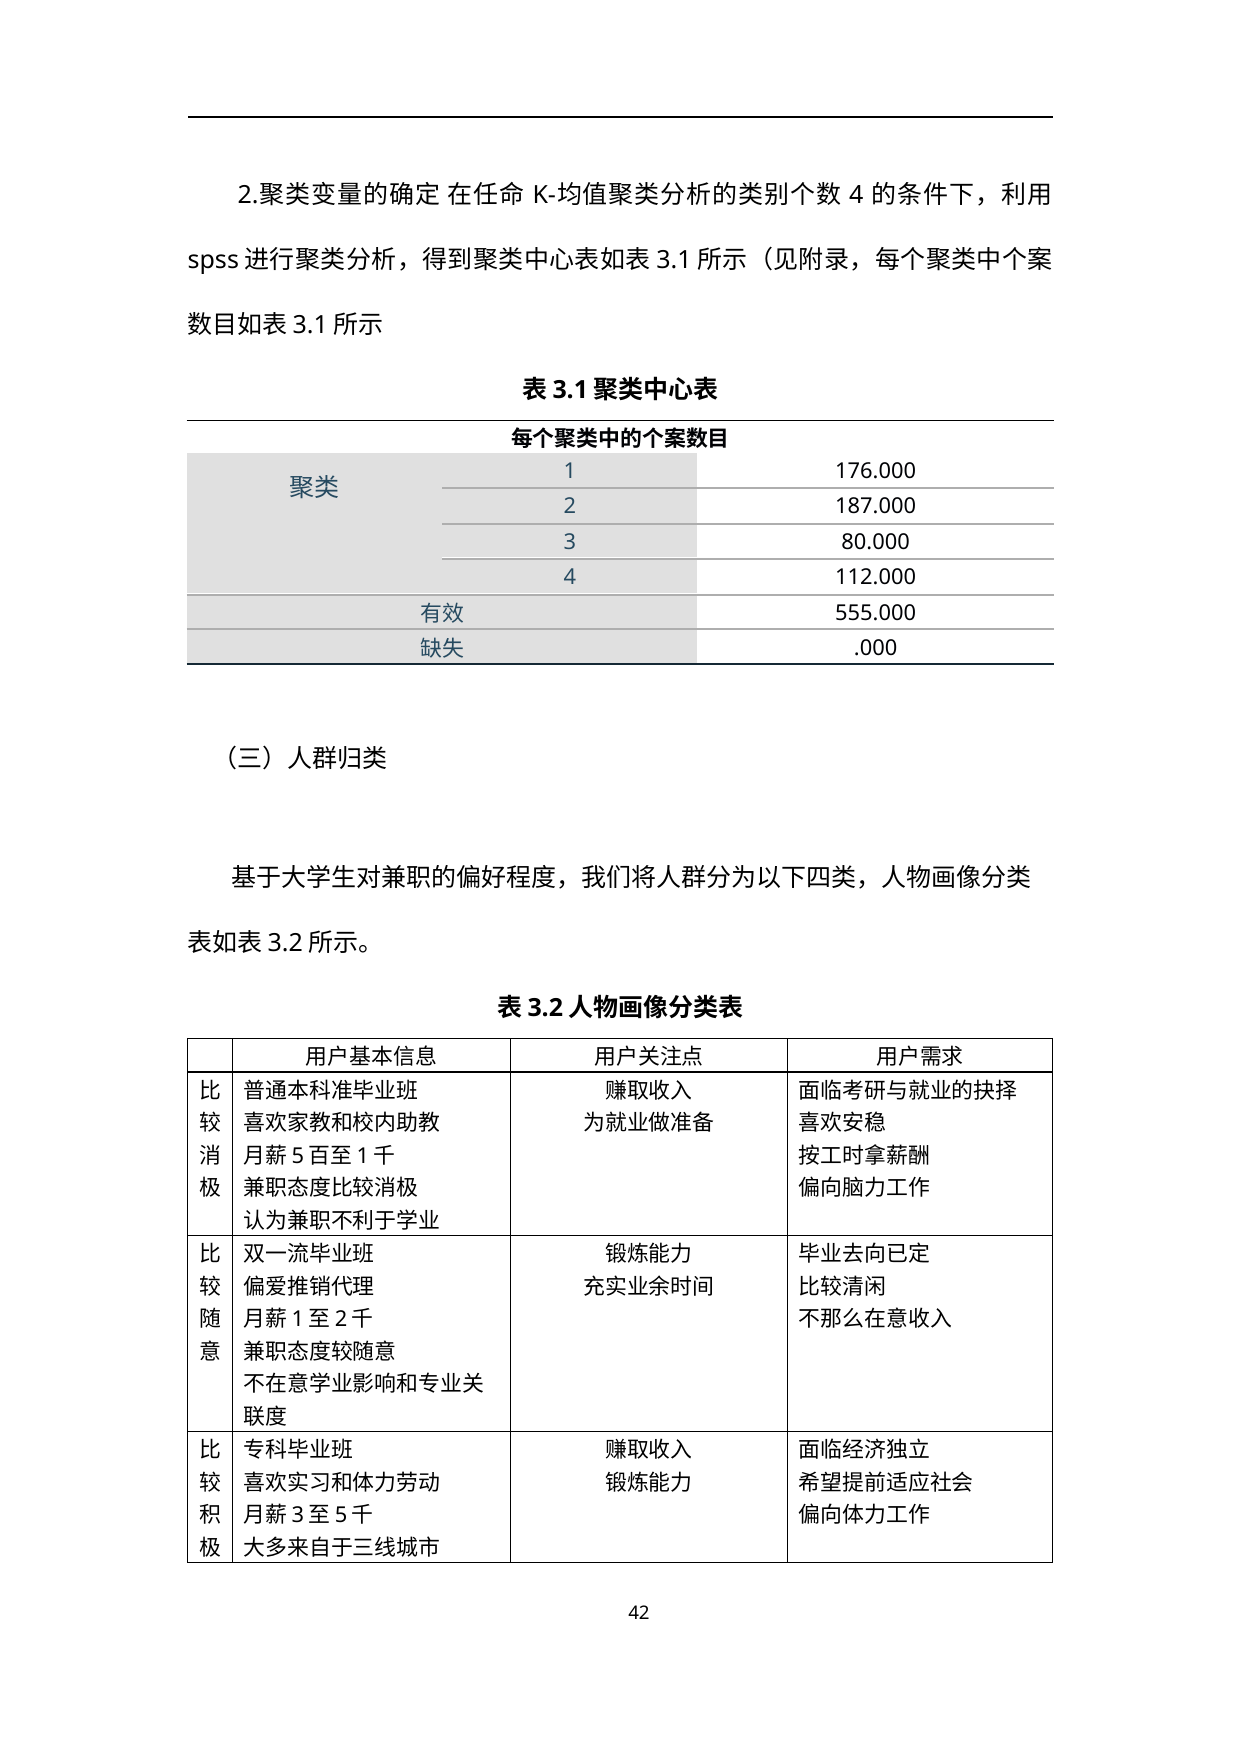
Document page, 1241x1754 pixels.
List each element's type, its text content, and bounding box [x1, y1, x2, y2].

table_header 每个聚类中的个案数目 [187, 421, 1053, 453]
table_cell 比较积极 [188, 1432, 232, 1562]
table_cell 4 [442, 560, 697, 593]
table_cell 555.000 [697, 596, 1053, 628]
table_cell 面临考研与就业的抉择 喜欢安稳 按工时拿薪酬 偏向脑力工作 [788, 1073, 1052, 1235]
table_cell 2 [442, 489, 697, 523]
table_cell 80.000 [697, 525, 1053, 557]
table_cell 1 [442, 453, 697, 487]
table_cell 3 [442, 525, 697, 557]
table_cell 187.000 [697, 489, 1053, 523]
table_cell 聚类 [187, 453, 442, 593]
table_cell 比较消极 [188, 1073, 232, 1235]
table_cell 毕业去向已定 比较清闲 不那么在意收入 [788, 1236, 1052, 1431]
table_cell 锻炼能力 充实业余时间 [511, 1236, 787, 1431]
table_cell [788, 1432, 1052, 1562]
table_cell 比较随意 [188, 1236, 232, 1431]
table_cell 缺失 [187, 630, 697, 663]
table_header 用户基本信息 [233, 1039, 510, 1071]
table_cell 112.000 [697, 560, 1053, 593]
text 2.聚类变量的确定 在任命 K-均值聚类分析的类别个数 4 的条件下，利用spss进行聚类分析，得到聚类中心表如表3.1所示（见附录，每个聚类中个案数目如表3.1所示 [187, 160, 1053, 355]
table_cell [233, 1432, 510, 1562]
text 基于大学生对兼职的偏好程度，我们将人群分为以下四类，人物画像分类表如表3.2所示。 [187, 843, 1053, 973]
table_cell 普通本科准毕业班 喜欢家教和校内助教 月薪5百至1千 兼职态度比较消极 认为兼职不利于学业 [233, 1073, 510, 1235]
subtitle （三）人群归类 [212, 724, 1028, 789]
table_cell 有效 [187, 596, 697, 628]
table_cell 赚取收入 锻炼能力 [511, 1432, 787, 1562]
table_header [188, 1039, 232, 1071]
table_header 用户关注点 [511, 1039, 787, 1071]
table_cell 176.000 [697, 453, 1053, 487]
table_cell .000 [697, 630, 1053, 663]
text 表3.1聚类中心表 [187, 355, 1053, 420]
text 表3.2人物画像分类表 [187, 973, 1053, 1038]
table_header 用户需求 [788, 1039, 1052, 1071]
table_cell 双一流毕业班 偏爱推销代理 月薪1至2千 兼职态度较随意 不在意学业影响和专业关联度 [233, 1236, 510, 1431]
table_cell 赚取收入 为就业做准备 [511, 1073, 787, 1235]
